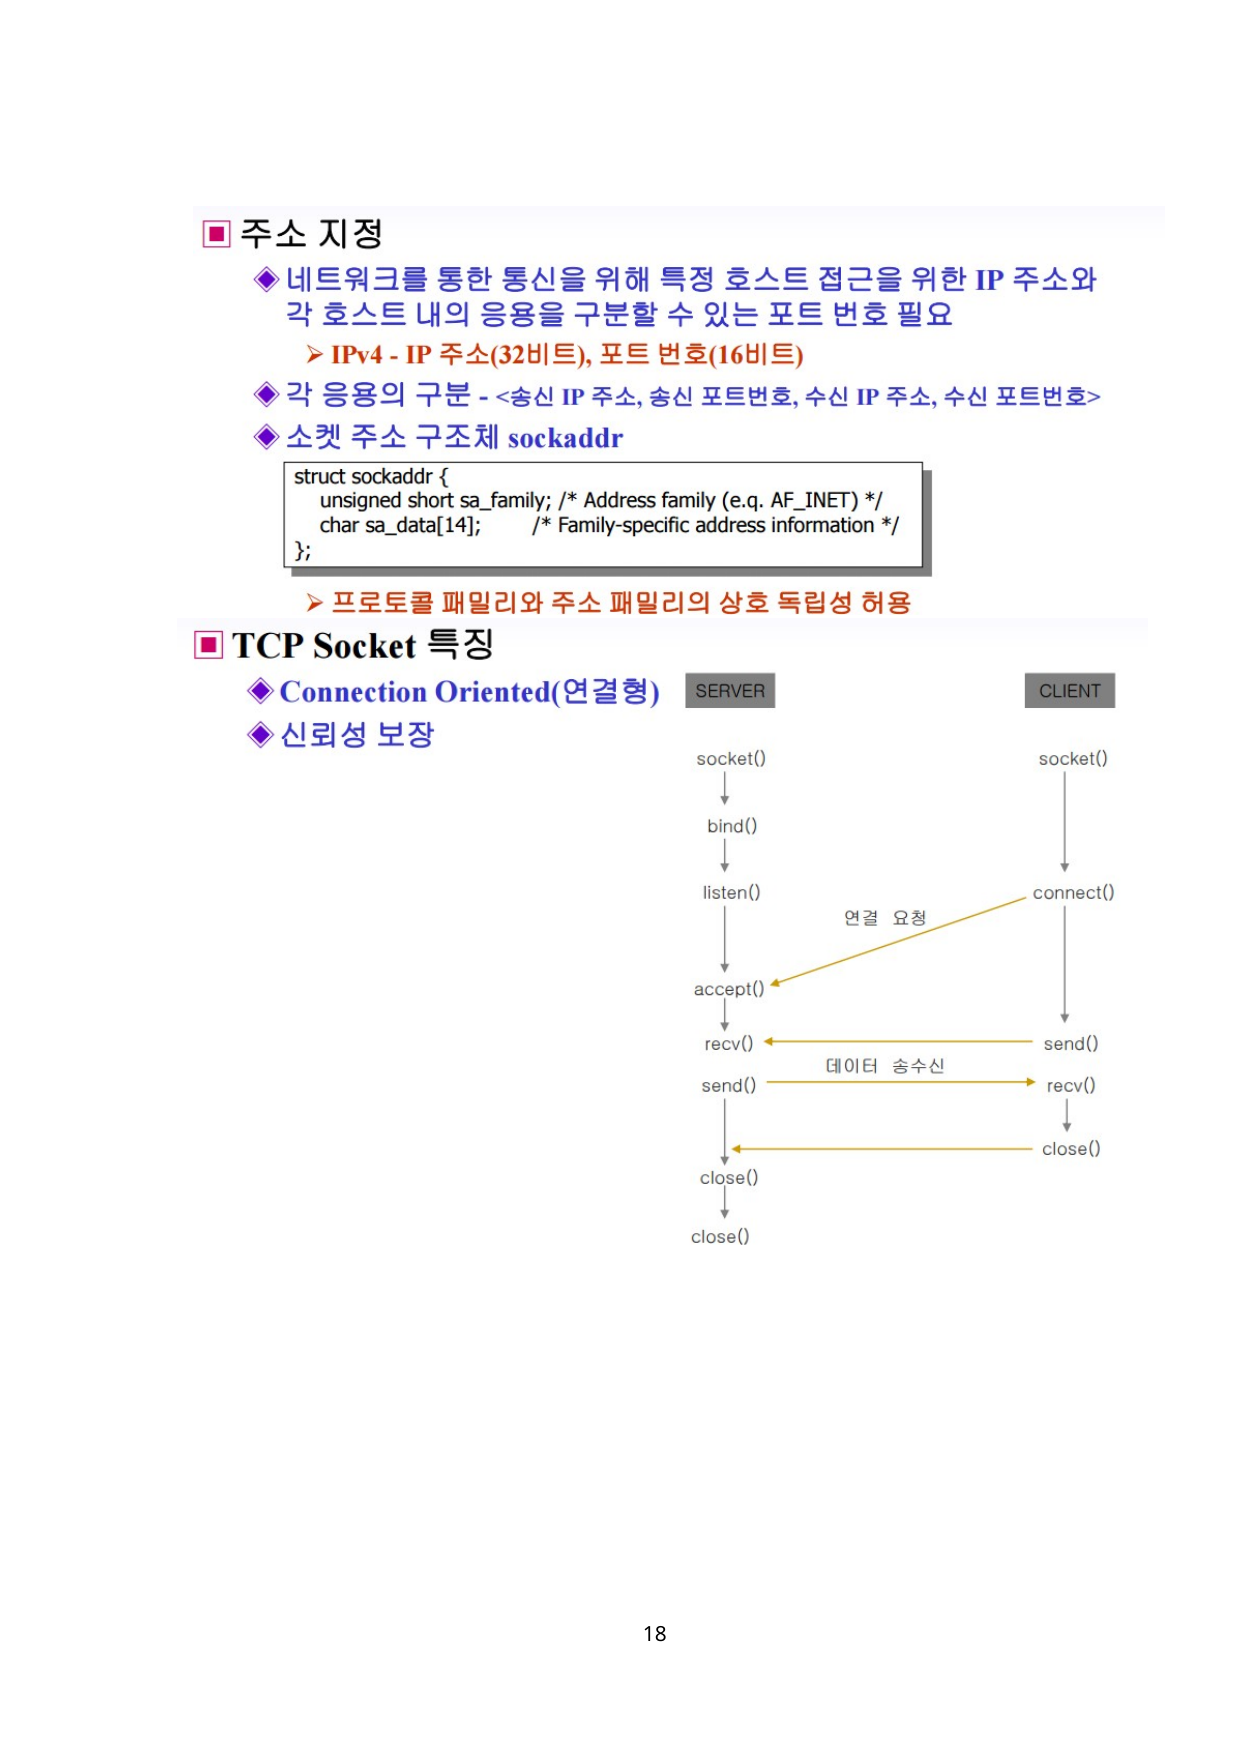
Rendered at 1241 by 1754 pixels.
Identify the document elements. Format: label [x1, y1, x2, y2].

picture [193, 206, 1165, 615]
picture [177, 618, 1148, 1245]
